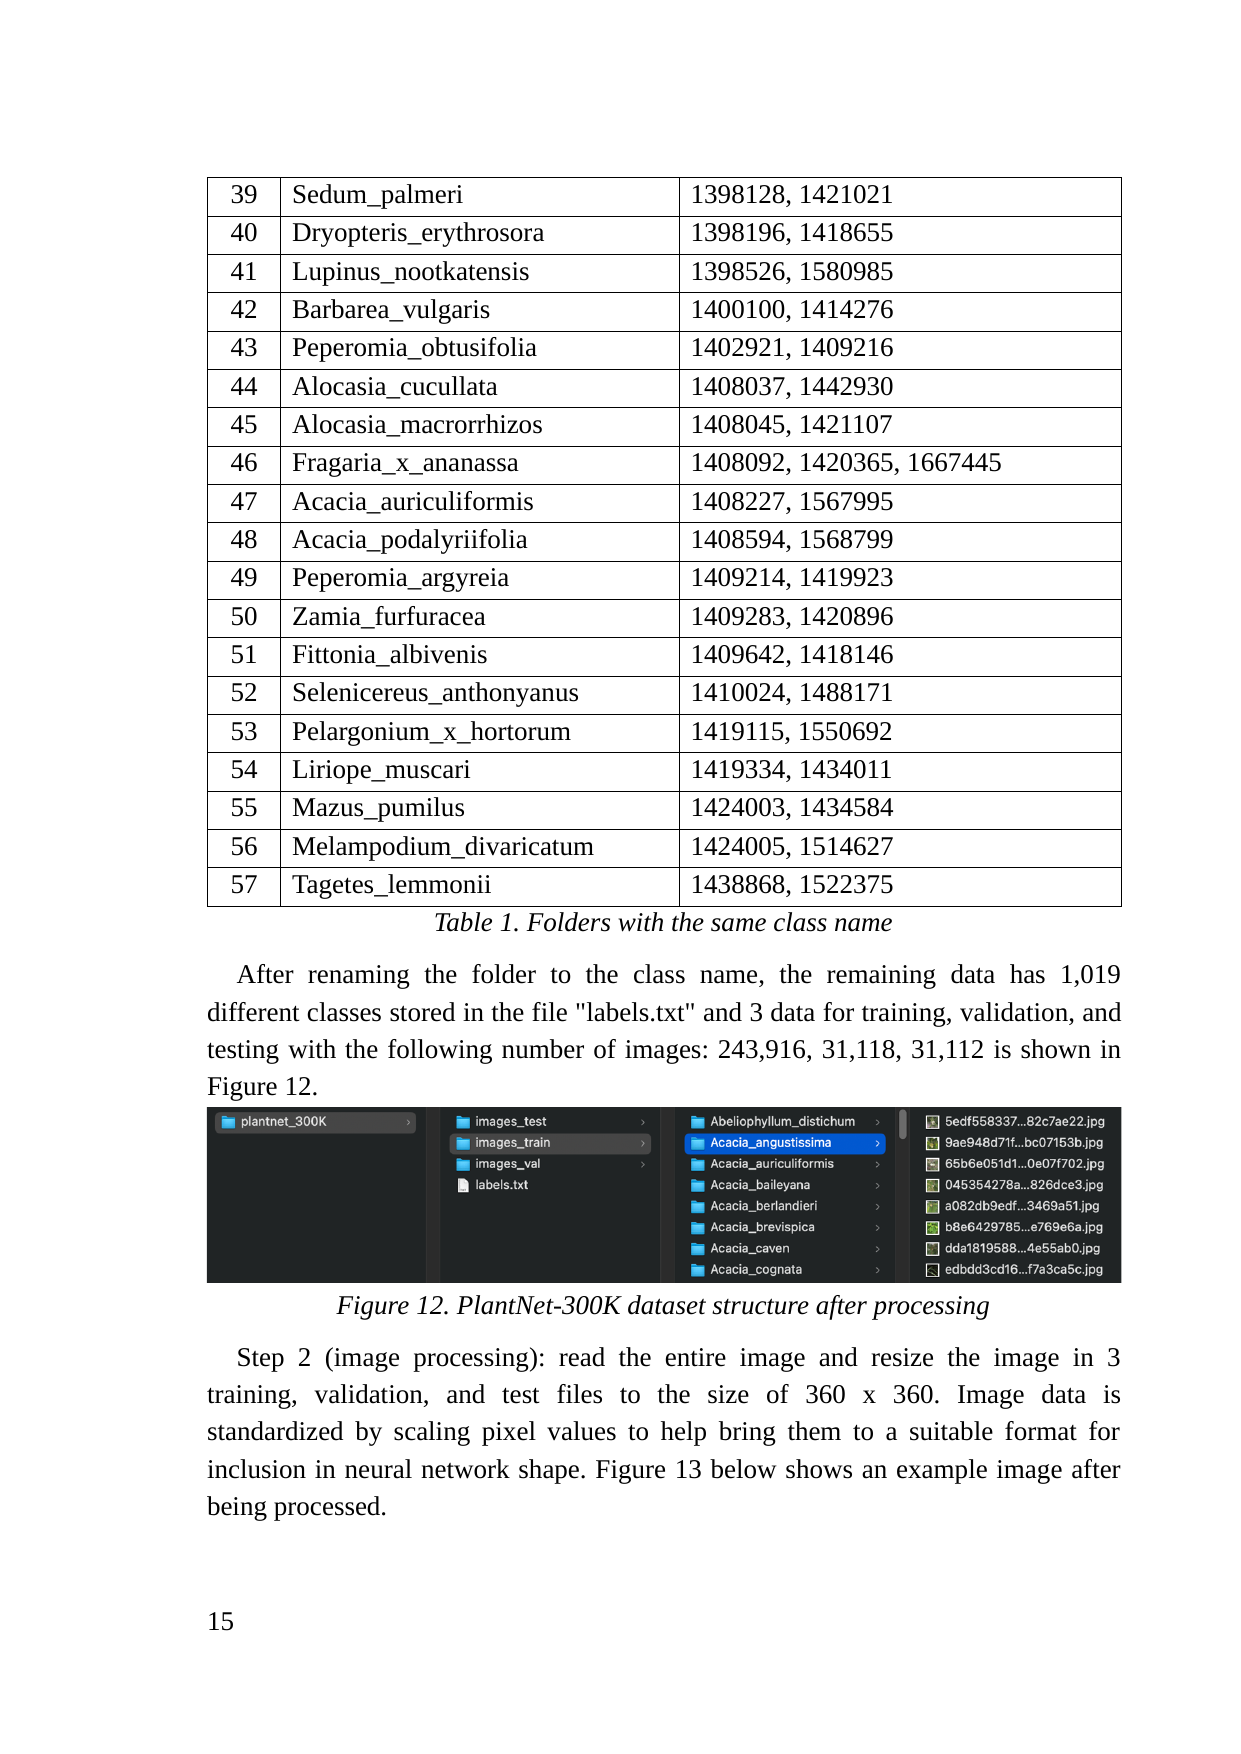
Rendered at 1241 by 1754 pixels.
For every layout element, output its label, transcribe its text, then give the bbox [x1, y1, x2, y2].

table_cell 1408037, 1442930 [680, 370, 1121, 407]
table_cell 1398526, 1580985 [680, 255, 1121, 292]
table_cell 1409214, 1419923 [680, 562, 1121, 599]
table_cell 1402921, 1409216 [680, 332, 1121, 369]
table_cell 1419115, 1550692 [680, 715, 1121, 752]
table_cell Alocasia_cucullata [281, 370, 679, 407]
table_cell 1409283, 1420896 [680, 600, 1121, 637]
table_cell Peperomia_obtusifolia [281, 332, 679, 369]
table_cell 49 [208, 562, 280, 599]
table_cell 48 [208, 523, 280, 561]
table_cell 1408045, 1421107 [680, 408, 1121, 446]
table_cell 47 [208, 485, 280, 522]
table_cell 1408227, 1567995 [680, 485, 1121, 522]
table_cell 54 [208, 753, 280, 791]
text After renaming the folder to the class name, the remaining data has 1,019 different classes stored in the file "labels.txt" and 3 data for training, validation, and testing with the following number of images: 243,916, 31,118, 31,112 is shown in Figure 12. [207, 958, 1122, 1102]
table_cell Acacia_podalyriifolia [281, 523, 679, 561]
picture [206, 1107, 1122, 1283]
table_cell 43 [208, 332, 280, 369]
table_cell Peperomia_argyreia [281, 562, 679, 599]
table_cell Fittonia_albivenis [281, 638, 679, 676]
table_cell Dryopteris_erythrosora [281, 217, 679, 254]
table_cell Mazus_pumilus [281, 792, 679, 829]
table_cell 41 [208, 255, 280, 292]
table_cell Alocasia_macrorrhizos [281, 408, 679, 446]
table_cell 51 [208, 638, 280, 676]
table_cell 55 [208, 792, 280, 829]
table_cell 1409642, 1418146 [680, 638, 1121, 676]
table_cell 50 [208, 600, 280, 637]
table_cell 53 [208, 715, 280, 752]
table_cell 45 [208, 408, 280, 446]
table_cell Acacia_auriculiformis [281, 485, 679, 522]
table_cell 39 [208, 178, 280, 216]
table_cell Liriope_muscari [281, 753, 679, 791]
table_cell 40 [208, 217, 280, 254]
table_cell 1419334, 1434011 [680, 753, 1121, 791]
table_cell Tagetes_lemmonii [281, 868, 679, 906]
table_cell 1398128, 1421021 [680, 178, 1121, 216]
table_cell 52 [208, 677, 280, 714]
table_cell Lupinus_nootkatensis [281, 255, 679, 292]
table_cell Melampodium_divaricatum [281, 830, 679, 867]
table_cell 1410024, 1488171 [680, 677, 1121, 714]
table_cell Barbarea_vulgaris [281, 293, 679, 331]
table_cell 1398196, 1418655 [680, 217, 1121, 254]
table_cell 1408594, 1568799 [680, 523, 1121, 561]
table_cell 1400100, 1414276 [680, 293, 1121, 331]
table_cell Sedum_palmeri [281, 178, 679, 216]
table_cell 1424003, 1434584 [680, 792, 1121, 829]
table_cell 57 [208, 868, 280, 906]
table_cell Zamia_furfuracea [281, 600, 679, 637]
table_cell 44 [208, 370, 280, 407]
table_cell 56 [208, 830, 280, 867]
table_cell 46 [208, 447, 280, 484]
text Step 2 (image processing): read the entire image and resize the image in 3 training, validation, and test files to the size of 360 x 360. Image data is standardized by scaling pixel values to help bring them to a suitable format for inclusion in neural network shape. Figure 13 below shows an example image after being processed. [207, 1341, 1122, 1521]
table_cell Pelargonium_x_hortorum [281, 715, 679, 752]
table_cell 42 [208, 293, 280, 331]
table_cell Selenicereus_anthonyanus [281, 677, 679, 714]
table_cell 1424005, 1514627 [680, 830, 1121, 867]
table_cell 1438868, 1522375 [680, 868, 1121, 906]
table_cell Fragaria_x_ananassa [281, 447, 679, 484]
table_cell 1408092, 1420365, 1667445 [680, 447, 1121, 484]
